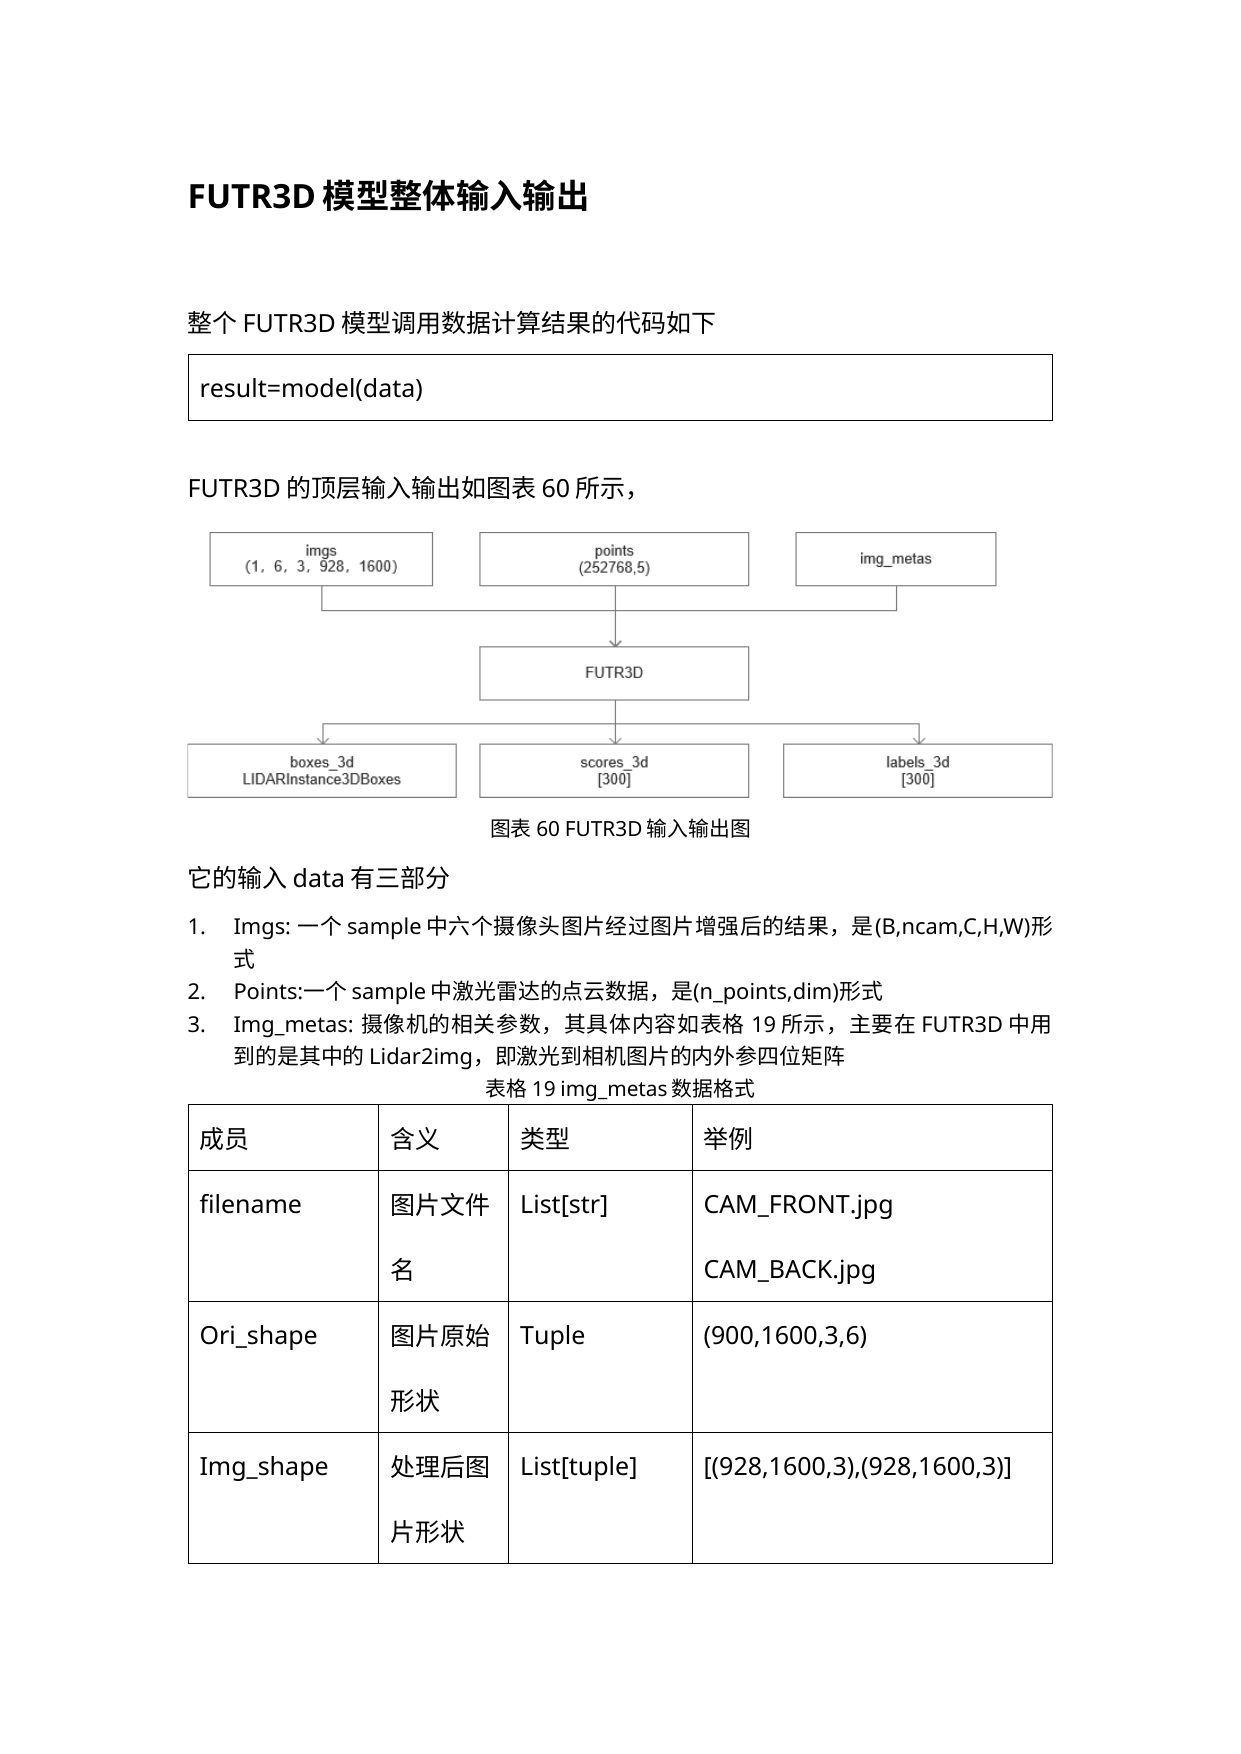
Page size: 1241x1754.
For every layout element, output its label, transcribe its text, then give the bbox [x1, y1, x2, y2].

table_cell CAM_FRONT.jpg CAM_BACK.jpg [693, 1171, 1052, 1301]
table_header 含义 [379, 1105, 508, 1170]
table_cell 图片文件名 [379, 1171, 508, 1301]
text 表格 19 img_metas数据格式 [187, 1071, 1053, 1104]
table_header 举例 [693, 1105, 1052, 1170]
table_cell List[str] [509, 1171, 692, 1301]
table_header 成员 [189, 1105, 378, 1170]
table_header result=model(data) [189, 355, 1052, 420]
list Img_metas: 摄像机的相关参数，其具体内容如表格 19所示，主要在FUTR3D中用到的是其中的Lidar2img，即激光到相机图片的内外参四位矩阵 [187, 1006, 1053, 1071]
text 它的输入data有三部分 [187, 844, 1053, 909]
table_cell Tuple [509, 1302, 692, 1432]
table_header 类型 [509, 1105, 692, 1170]
picture [187, 532, 1053, 798]
table_cell Ori_shape [189, 1302, 378, 1432]
table_cell [(928,1600,3),(928,1600,3)] [693, 1433, 1052, 1563]
table_cell Img_shape [189, 1433, 378, 1563]
subtitle FUTR3D模型整体输入输出 [187, 162, 1053, 227]
table_cell 处理后图片形状 [379, 1433, 508, 1563]
table_cell (900,1600,3,6) [693, 1302, 1052, 1432]
text FUTR3D的顶层输入输出如图表 60所示， [187, 454, 1053, 519]
text 整个FUTR3D模型调用数据计算结果的代码如下 [187, 289, 1053, 354]
table_cell List[tuple] [509, 1433, 692, 1563]
text 图表 60 FUTR3D输入输出图 [187, 811, 1053, 844]
list Imgs: 一个sample中六个摄像头图片经过图片增强后的结果，是(B,ncam,C,H,W)形式 [187, 909, 1053, 974]
list Points:一个sample中激光雷达的点云数据，是(n_points,dim)形式 [187, 974, 1053, 1006]
table_cell 图片原始形状 [379, 1302, 508, 1432]
table_cell filename [189, 1171, 378, 1301]
